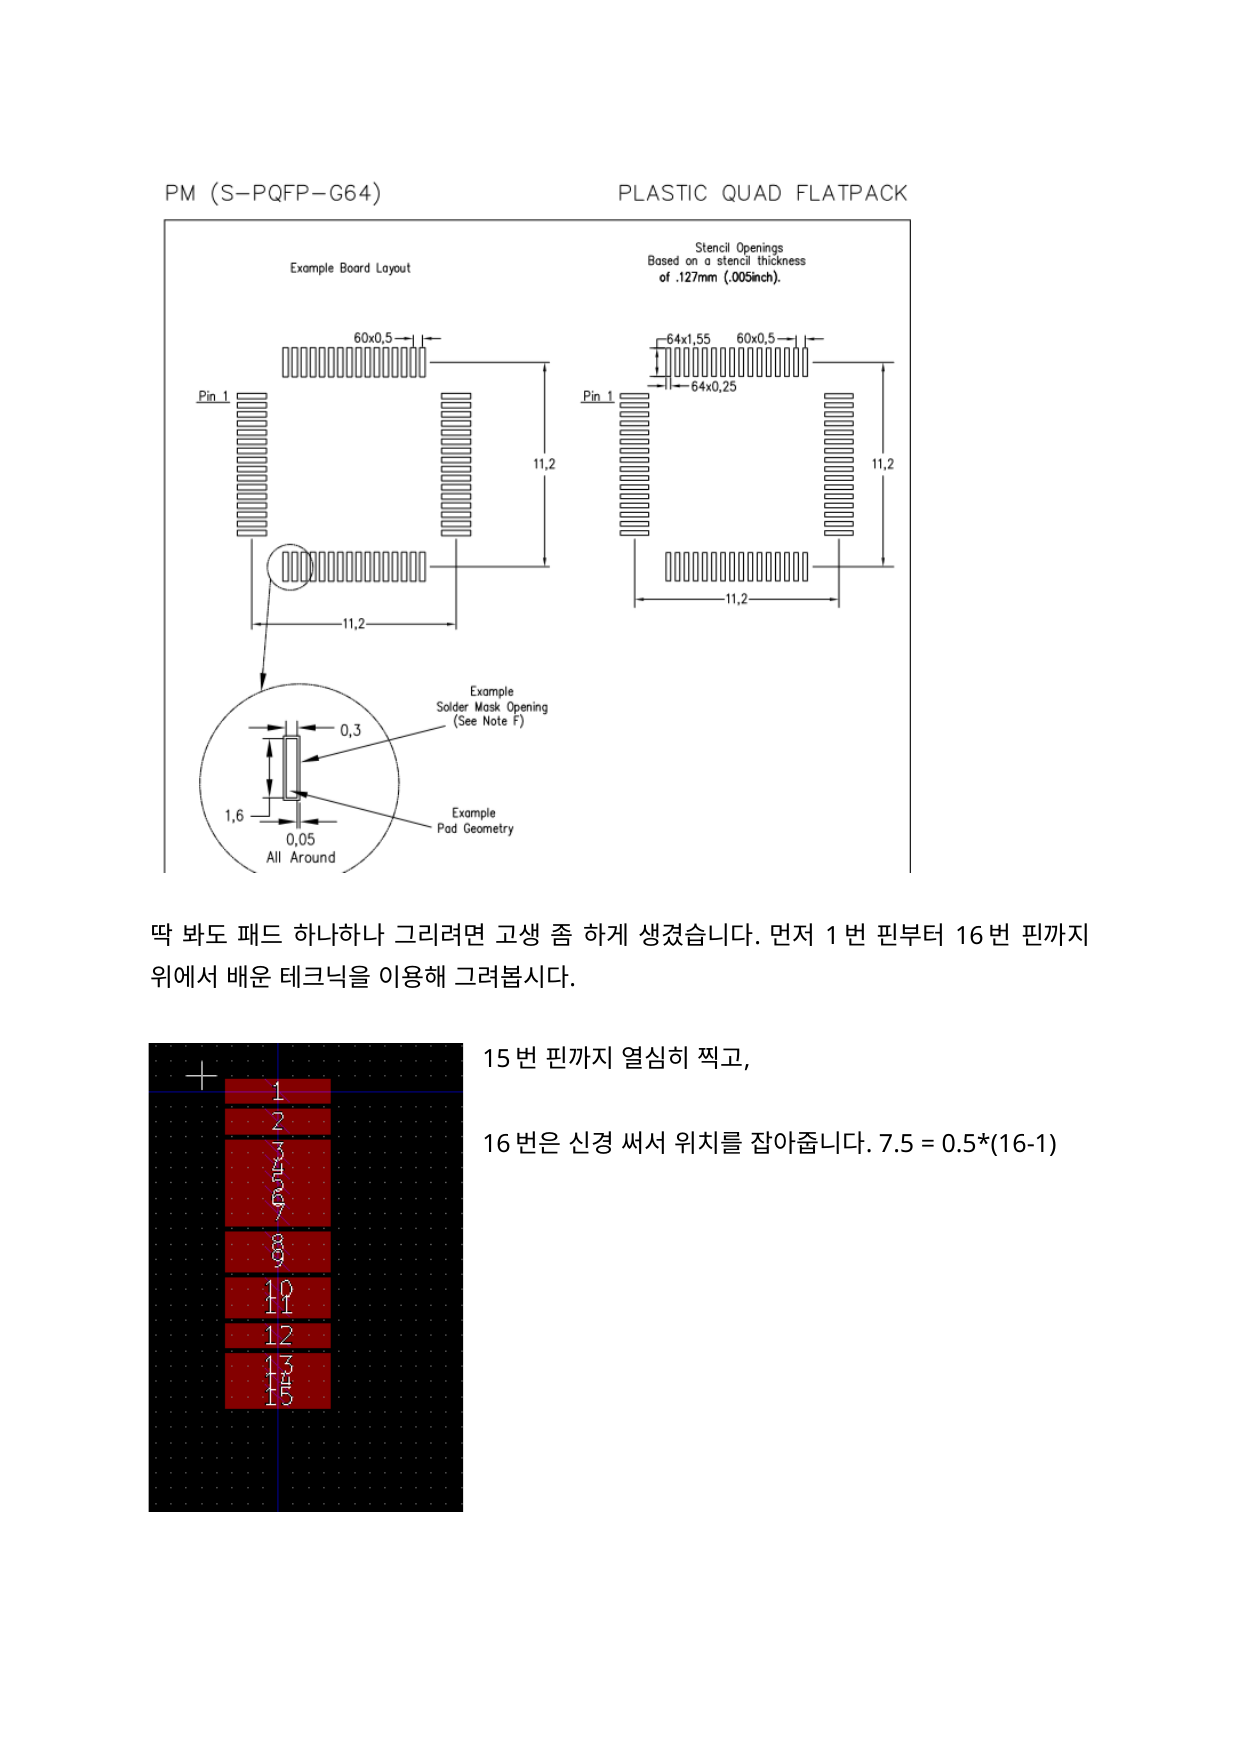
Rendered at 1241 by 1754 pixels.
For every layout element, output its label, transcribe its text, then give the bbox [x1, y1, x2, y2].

text 16번은 신경 써서 위치를 잡아줍니다. 7.5 = 0.5*(16-1) [464, 1123, 1090, 1160]
picture [150, 177, 927, 873]
text 딱 봐도 패드 하나하나 그리려면 고생 좀 하게 생겼습니다. 먼저 1번 핀부터 16번 핀까지 위에서 배운 테크닉을 이용해 그려봅시다. [150, 916, 1090, 994]
picture [148, 1043, 464, 1512]
text 15번 핀까지 열심히 찍고, [150, 1038, 1090, 1074]
